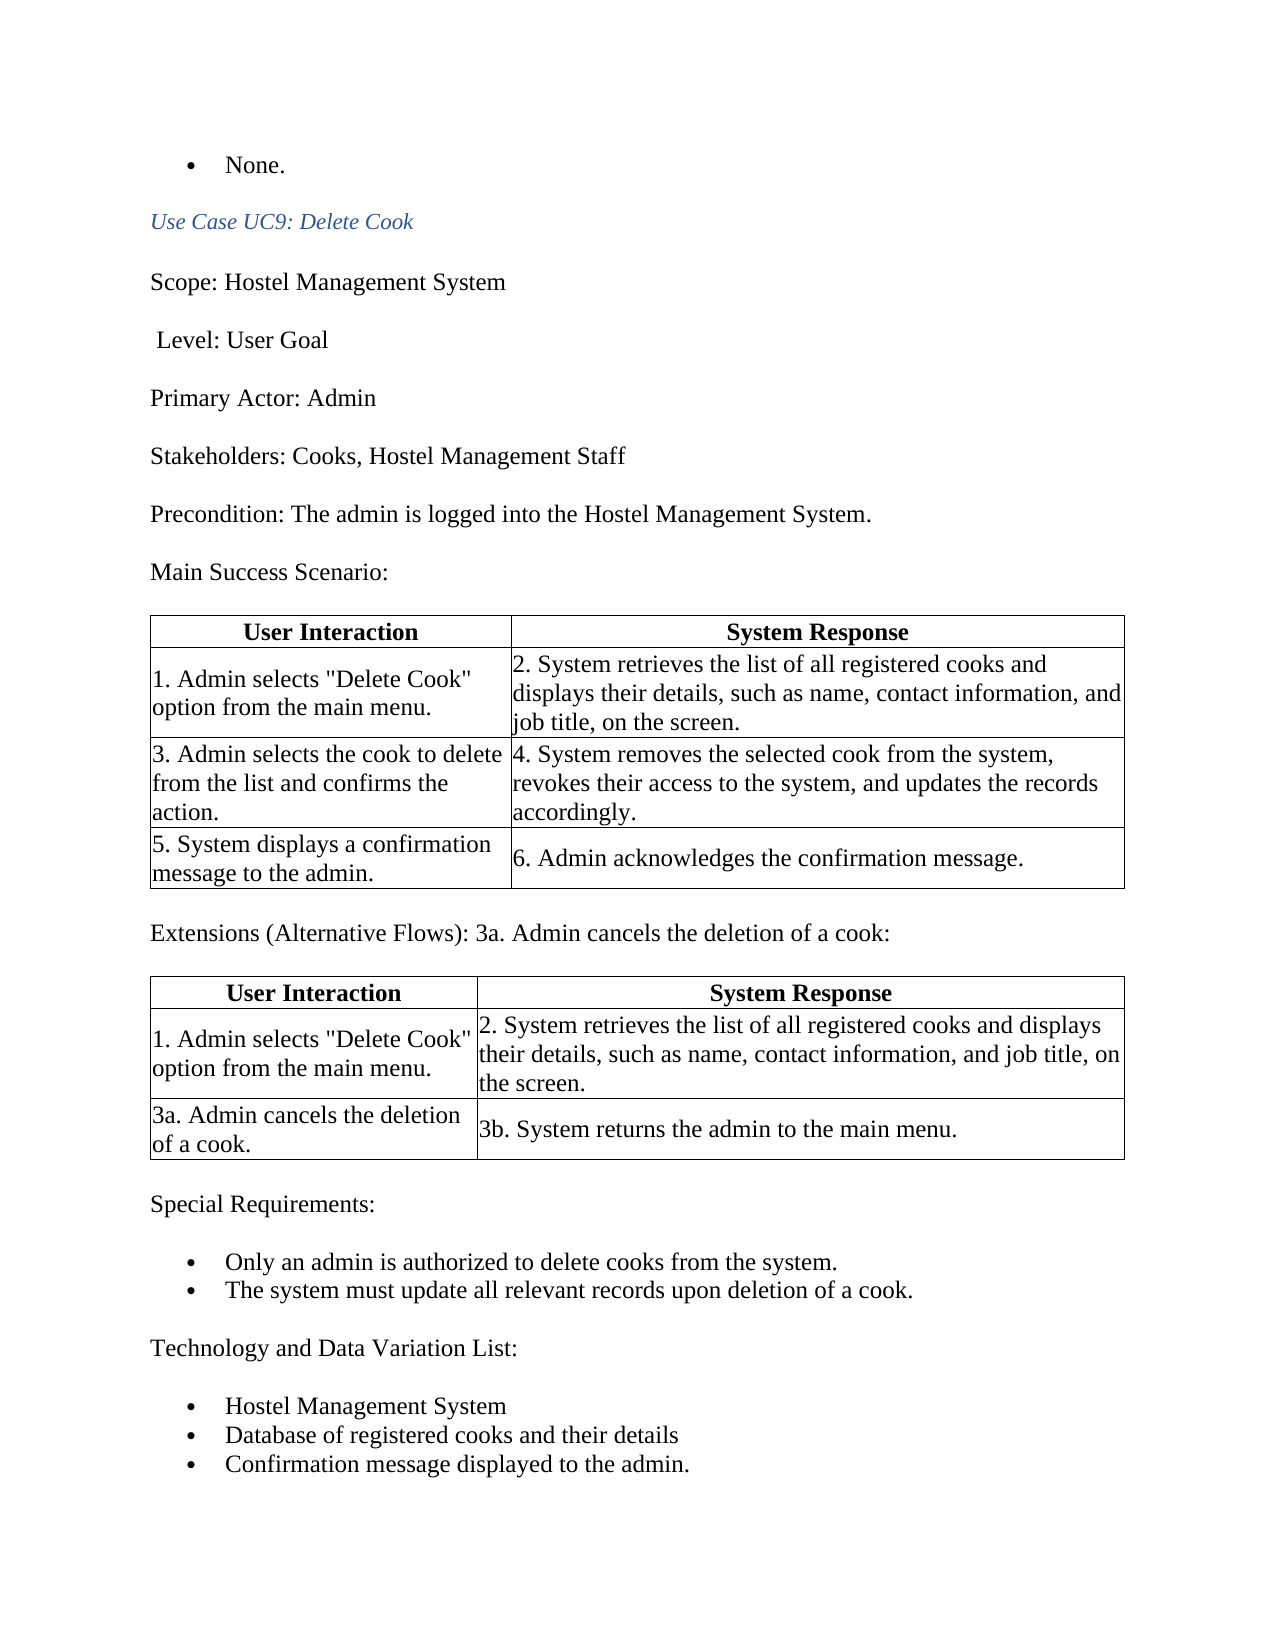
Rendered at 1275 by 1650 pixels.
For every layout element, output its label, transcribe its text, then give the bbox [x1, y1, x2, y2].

text Scope: Hostel Management System [150, 267, 1125, 296]
table_header User Interaction [151, 616, 511, 647]
table_cell 5. System displays a confirmation message to the admin. [151, 828, 511, 888]
list None. [187, 150, 1125, 179]
table_cell 4. System removes the selected cook from the system, revokes their access to the system, and updates the records accordingly. [512, 738, 1124, 827]
list Only an admin is authorized to delete cooks from the system. [187, 1247, 1125, 1276]
list Database of registered cooks and their details [187, 1420, 1125, 1449]
table_cell 2. System retrieves the list of all registered cooks and displays their details, such as name, contact information, and job title, on the screen. [478, 1009, 1124, 1098]
list Hostel Management System [187, 1391, 1125, 1420]
subtitle Use Case UC9: Delete Cook [150, 208, 1125, 234]
table_cell 1. Admin selects "Delete Cook" option from the main menu. [151, 648, 511, 737]
text Technology and Data Variation List: [150, 1333, 1125, 1362]
text Primary Actor: Admin [150, 383, 1125, 412]
text Stakeholders: Cooks, Hostel Management Staff [150, 441, 1125, 470]
table_cell 3. Admin selects the cook to delete from the list and confirms the action. [151, 738, 511, 827]
table_cell 2. System retrieves the list of all registered cooks and displays their details, such as name, contact information, and job title, on the screen. [512, 648, 1124, 737]
text Special Requirements: [150, 1189, 1125, 1218]
text Level: User Goal [150, 325, 1125, 354]
table_cell 1. Admin selects "Delete Cook" option from the main menu. [151, 1009, 477, 1098]
table_cell 3a. Admin cancels the deletion of a cook. [151, 1099, 477, 1159]
table_header System Response [478, 977, 1124, 1008]
list The system must update all relevant records upon deletion of a cook. [187, 1276, 1125, 1304]
table_cell 6. Admin acknowledges the confirmation message. [512, 828, 1124, 888]
text Main Success Scenario: [150, 557, 1125, 586]
text Extensions (Alternative Flows): 3a. Admin cancels the deletion of a cook: [150, 918, 1125, 947]
text Precondition: The admin is logged into the Hostel Management System. [150, 499, 1125, 528]
table_header System Response [512, 616, 1124, 647]
table_header User Interaction [151, 977, 477, 1008]
list Confirmation message displayed to the admin. [187, 1449, 1125, 1478]
table_cell 3b. System returns the admin to the main menu. [478, 1099, 1124, 1159]
